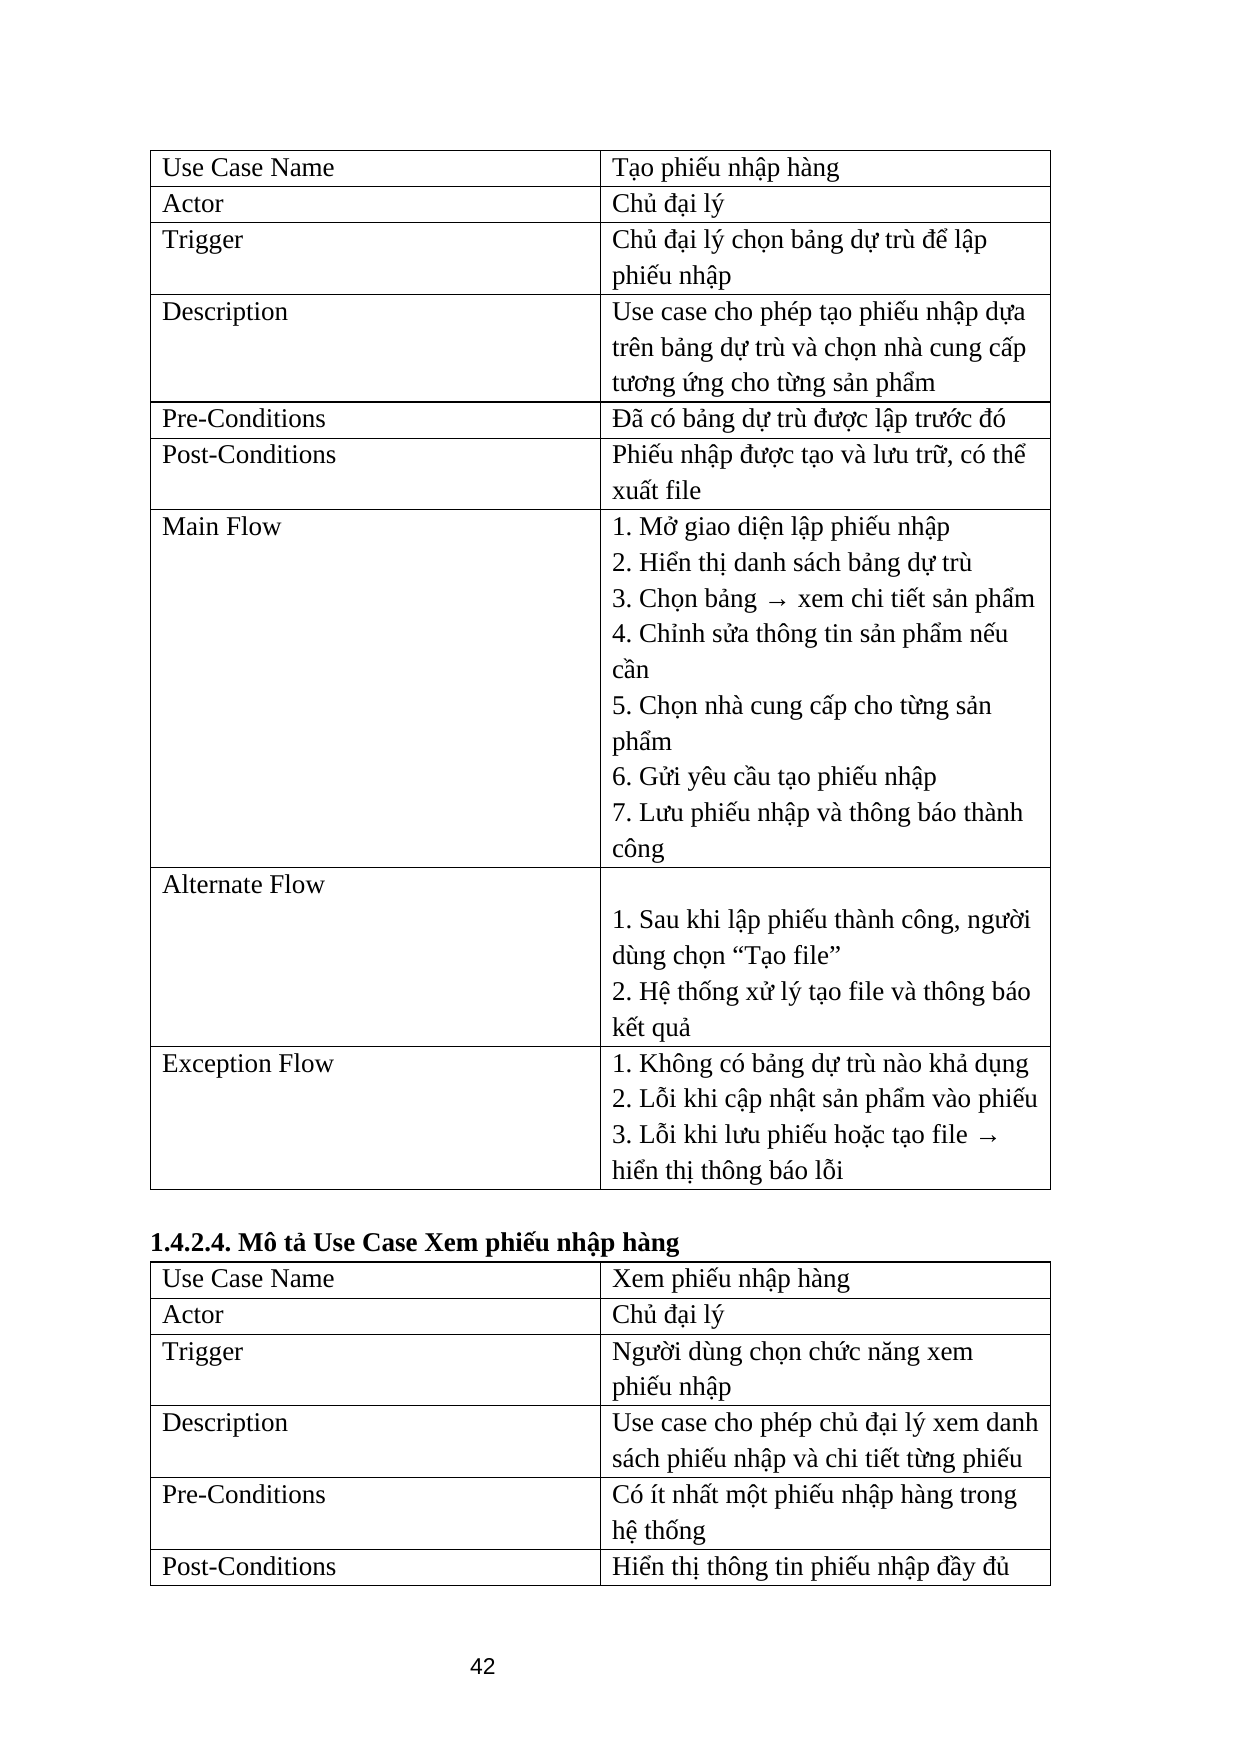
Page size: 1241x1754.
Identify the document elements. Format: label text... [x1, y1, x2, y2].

text 1.4.2.4. Mô tả Use Case Xem phiếu nhập hàng [150, 1226, 1090, 1257]
table_cell Post-Conditions [151, 439, 600, 509]
table_header Tạo phiếu nhập hàng [601, 151, 1050, 186]
table_cell Chủ đại lý chọn bảng dự trù để lập phiếu nhập [601, 223, 1050, 294]
table_cell Pre-Conditions [151, 1478, 600, 1549]
table_cell Exception Flow [151, 1047, 600, 1189]
table_cell Use case cho phép tạo phiếu nhập dựa trên bảng dự trù và chọn nhà cung cấp tương ứng cho từng sản phẩm [601, 295, 1050, 401]
table_cell Phiếu nhập được tạo và lưu trữ, có thể xuất file [601, 439, 1050, 509]
table_cell Description [151, 1406, 600, 1477]
table_cell Post-Conditions [151, 1550, 600, 1585]
table_cell Pre-Conditions [151, 403, 600, 437]
table_header Xem phiếu nhập hàng [601, 1263, 1050, 1297]
table_cell Alternate Flow [151, 868, 600, 1046]
table_header Use Case Name [151, 151, 600, 186]
table_cell Description [151, 295, 600, 401]
table_cell Use case cho phép chủ đại lý xem danh sách phiếu nhập và chi tiết từng phiếu [601, 1406, 1050, 1477]
table_cell Người dùng chọn chức năng xem phiếu nhập [601, 1335, 1050, 1405]
table_cell 1. Sau khi lập phiếu thành công, người dùng chọn “Tạo file” 2. Hệ thống xử lý tạo file và thông báo kết quả [601, 868, 1050, 1046]
table_cell Đã có bảng dự trù được lập trước đó [601, 403, 1050, 437]
table_cell Trigger [151, 1335, 600, 1405]
table_cell Actor [151, 187, 600, 222]
table_cell Chủ đại lý [601, 1299, 1050, 1333]
table_cell 1. Không có bảng dự trù nào khả dụng 2. Lỗi khi cập nhật sản phẩm vào phiếu 3. Lỗi khi lưu phiếu hoặc tạo file → hiển thị thông báo lỗi [601, 1047, 1050, 1189]
table_cell Trigger [151, 223, 600, 294]
table_header Use Case Name [151, 1263, 600, 1297]
table_cell Main Flow [151, 510, 600, 867]
table_cell Có ít nhất một phiếu nhập hàng trong hệ thống [601, 1478, 1050, 1549]
table_cell Hiển thị thông tin phiếu nhập đầy đủ [601, 1550, 1050, 1585]
table_cell Actor [151, 1299, 600, 1333]
table_cell Chủ đại lý [601, 187, 1050, 222]
table_cell 1. Mở giao diện lập phiếu nhập 2. Hiển thị danh sách bảng dự trù 3. Chọn bảng → xem chi tiết sản phẩm 4. Chỉnh sửa thông tin sản phẩm nếu cần 5. Chọn nhà cung cấp cho từng sản phẩm 6. Gửi yêu cầu tạo phiếu nhập 7. Lưu phiếu nhập và thông báo thành công [601, 510, 1050, 867]
